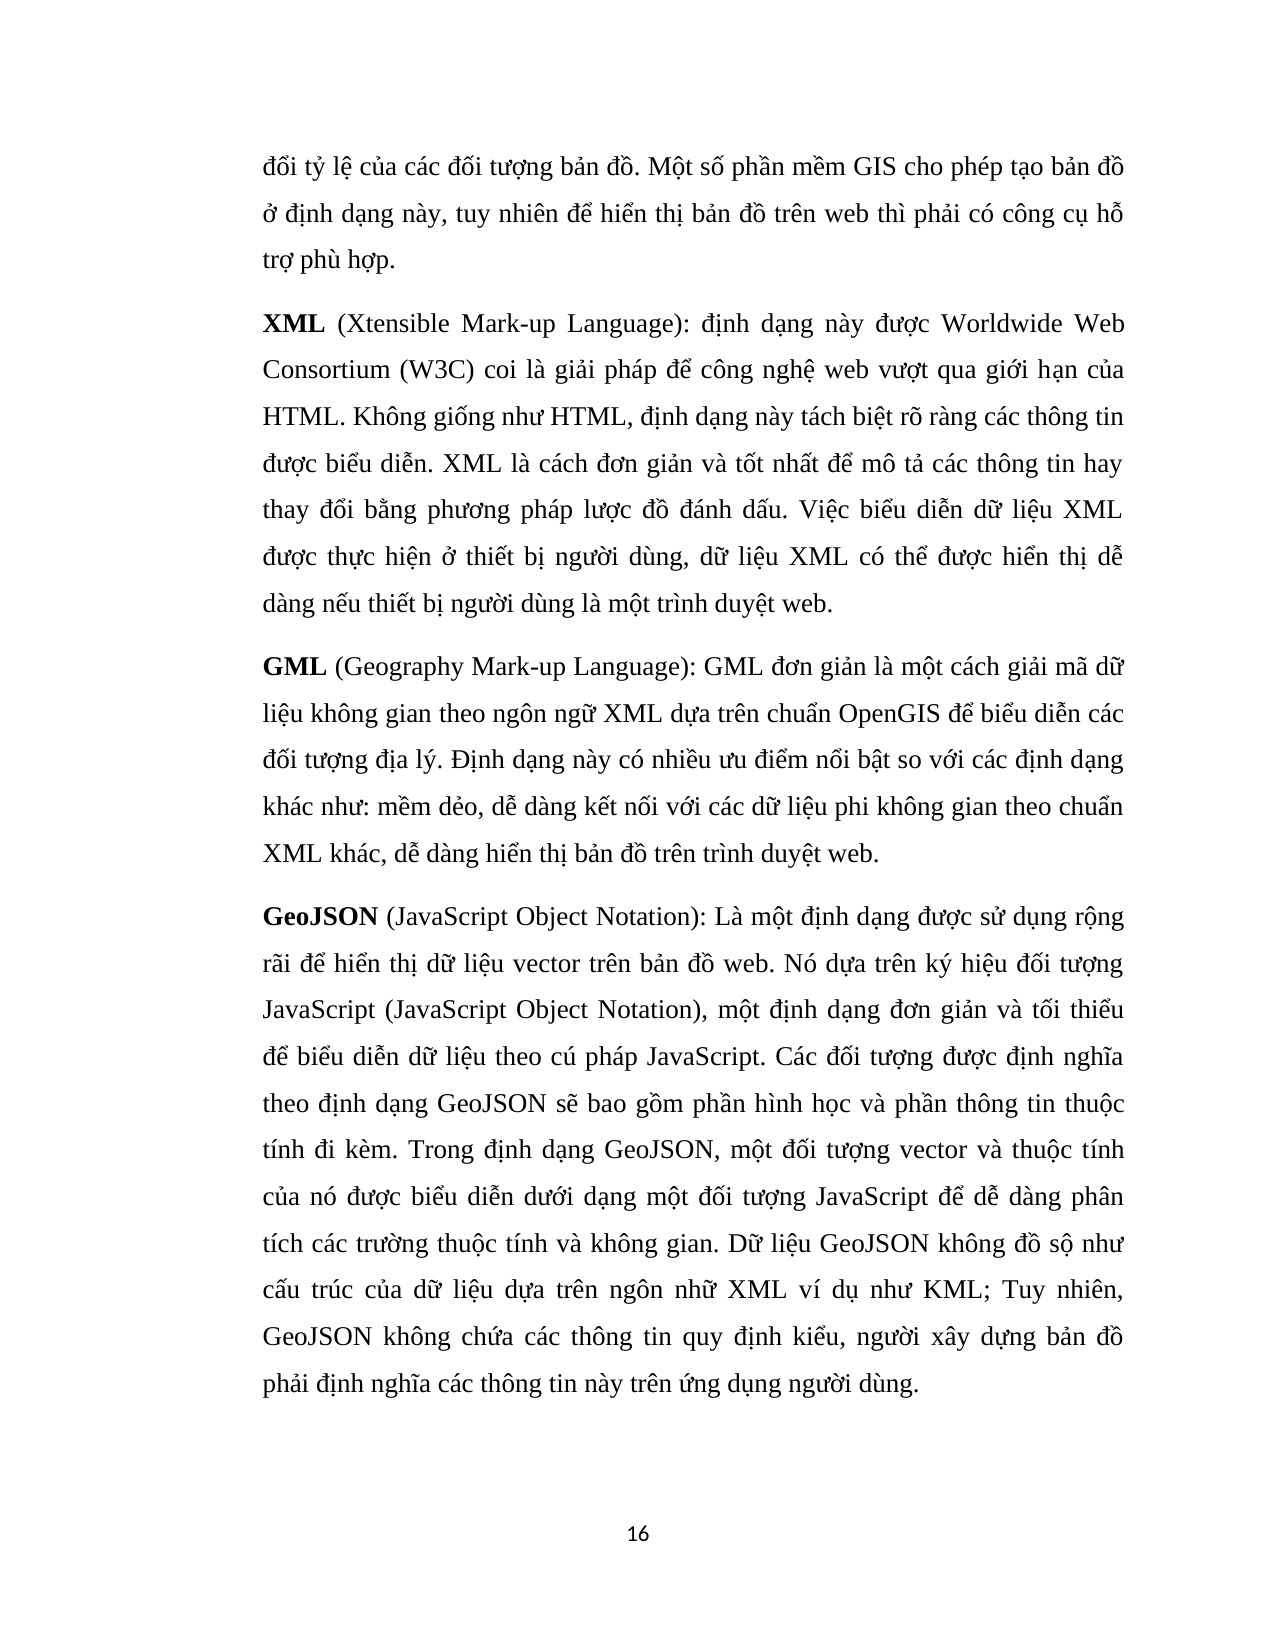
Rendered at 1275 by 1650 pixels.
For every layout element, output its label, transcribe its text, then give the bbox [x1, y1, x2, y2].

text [262, 150, 1125, 274]
text GeoJSON (JavaScript Object Notation): Là một định dạng được sử dụng rộng rãi để hiển thị dữ liệu vector trên bản đồ web. Nó dựa trên ký hiệu đối tượng JavaScript (JavaScript Object Notation), một định dạng đơn giản và tối thiểu để biểu diễn dữ liệu theo cú pháp JavaScript. Các đối tượng được định nghĩa theo định dạng GeoJSON sẽ bao gồm phần hình học và phần thông tin thuộc tính đi kèm. Trong định dạng GeoJSON, một đối tượng vector và thuộc tính của nó được biểu diễn dưới dạng một đối tượng JavaScript để dễ dàng phân tích các trường thuộc tính và không gian. Dữ liệu GeoJSON không đồ sộ như cấu trúc của dữ liệu dựa trên ngôn nhữ XML ví dụ như KML; Tuy nhiên, GeoJSON không chứa các thông tin quy định kiểu, người xây dựng bản đồ phải định nghĩa các thông tin này trên ứng dụng người dùng. [262, 900, 1125, 1398]
text GML (Geography Mark-up Language): GML đơn giản là một cách giải mã dữ liệu không gian theo ngôn ngữ XML dựa trên chuẩn OpenGIS để biểu diễn các đối tượng địa lý. Định dạng này có nhiều ưu điểm nổi bật so với các định dạng khác như: mềm dẻo, dễ dàng kết nối với các dữ liệu phi không gian theo chuẩn XML khác, dễ dàng hiển thị bản đồ trên trình duyệt web. [262, 650, 1125, 868]
text XML (Xtensible Mark-up Language): định dạng này được Worldwide Web Consortium (W3C) coi là giải pháp để công nghệ web vượt qua giới hạn của HTML. Không giống như HTML, định dạng này tách biệt rõ ràng các thông tin được biểu diễn. XML là cách đơn giản và tốt nhất để mô tả các thông tin hay thay đổi bằng phương pháp lược đồ đánh dấu. Việc biểu diễn dữ liệu XML được thực hiện ở thiết bị người dùng, dữ liệu XML có thể được hiển thị dễ dàng nếu thiết bị người dùng là một trình duyệt web. [262, 307, 1125, 618]
